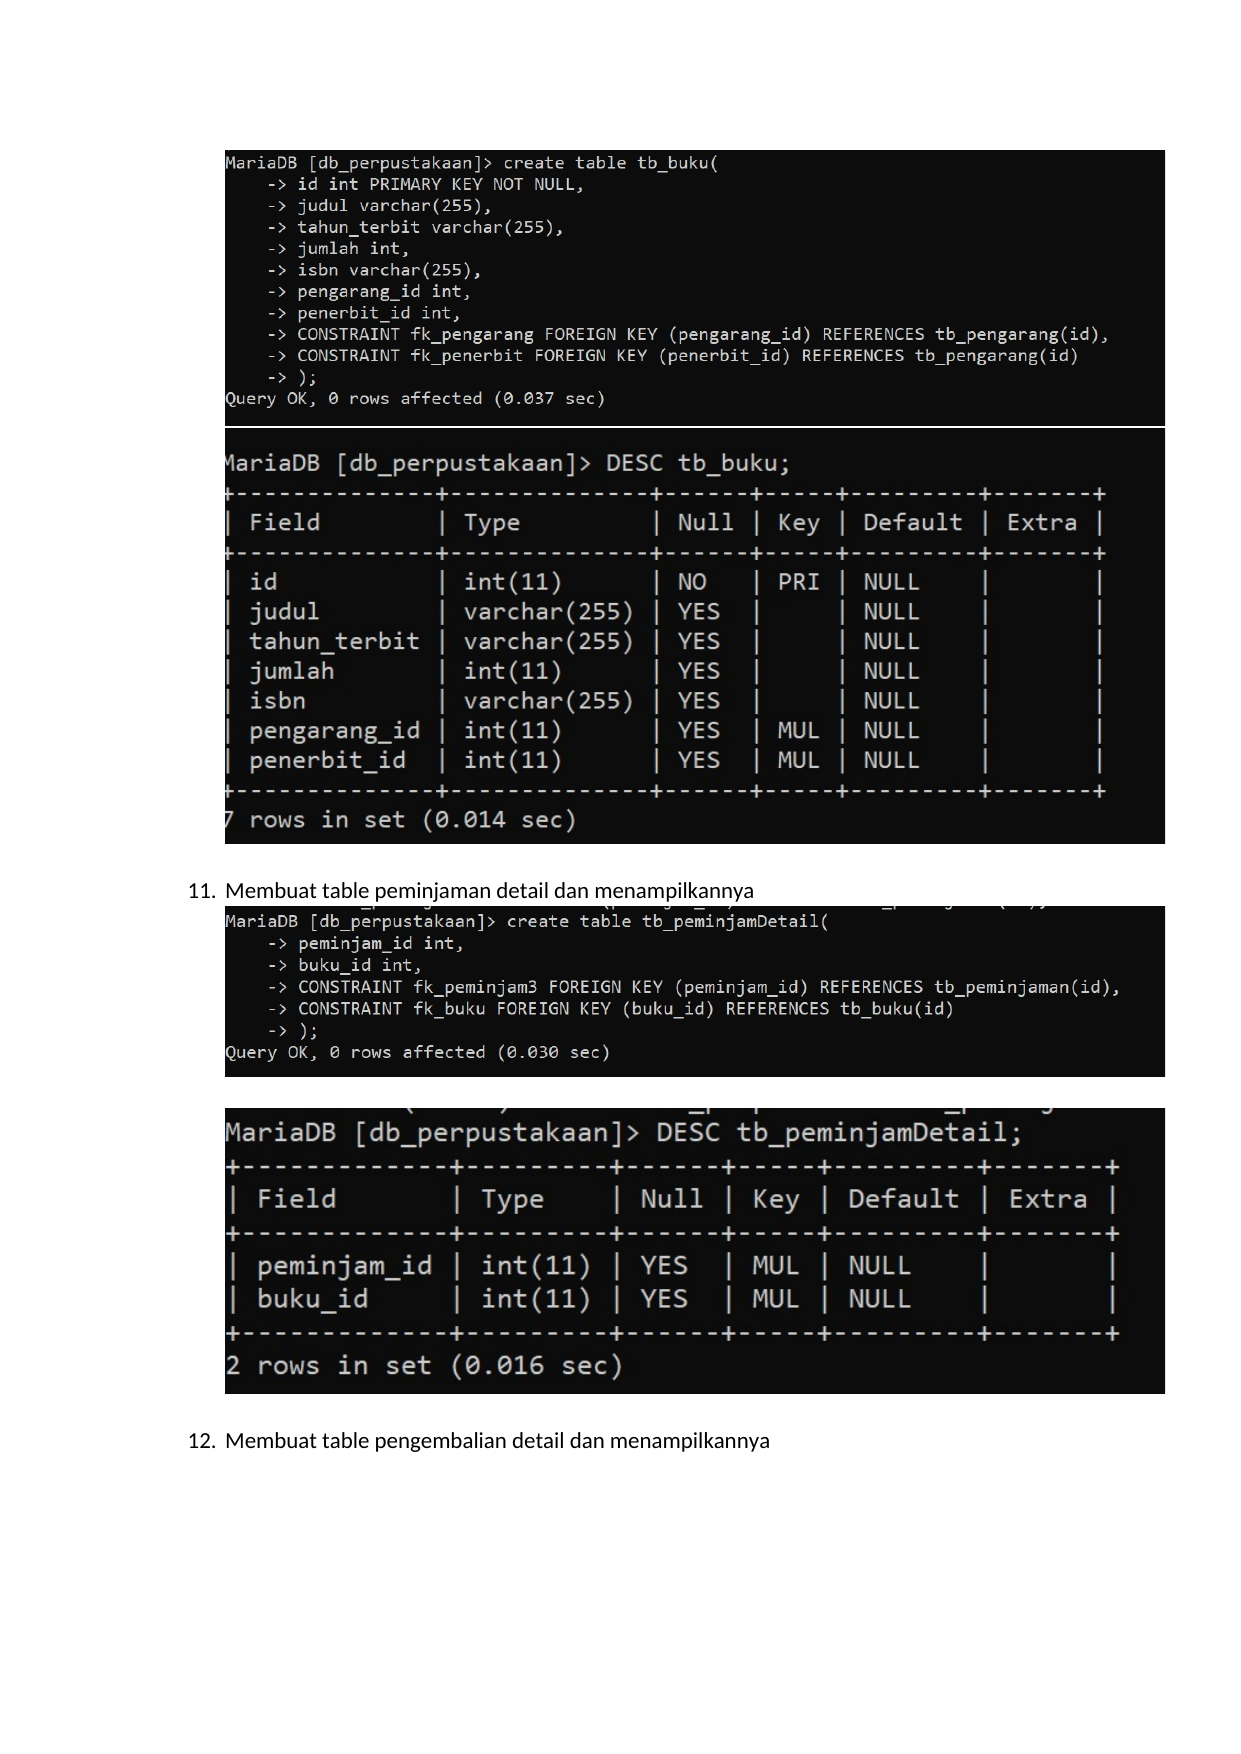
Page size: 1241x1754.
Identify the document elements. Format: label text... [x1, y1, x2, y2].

list Membuat table peminjaman detail dan menampilkannya [187, 876, 1090, 904]
picture [225, 428, 1166, 844]
picture [225, 1108, 1166, 1394]
list Membuat table pengembalian detail dan menampilkannya [187, 1426, 1090, 1454]
picture [225, 906, 1166, 1077]
picture [225, 150, 1166, 426]
